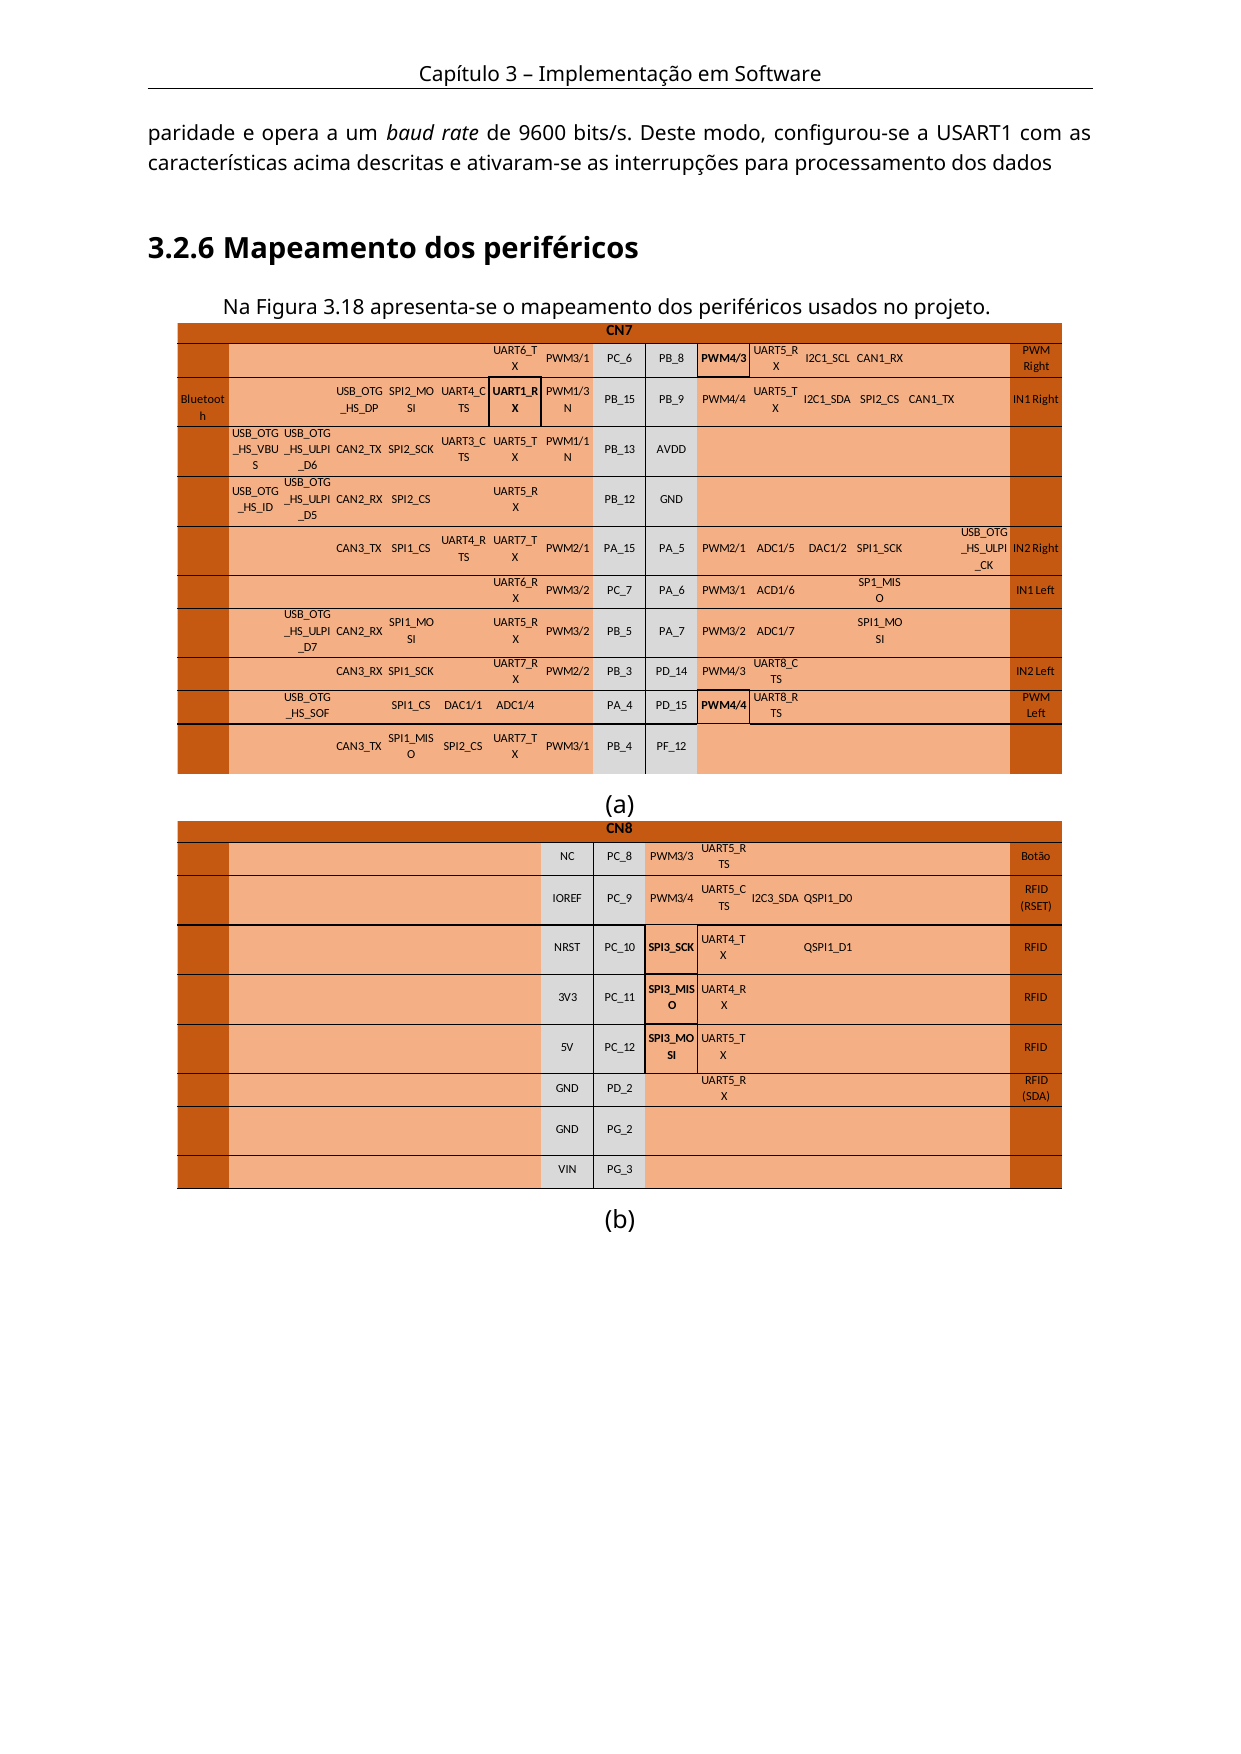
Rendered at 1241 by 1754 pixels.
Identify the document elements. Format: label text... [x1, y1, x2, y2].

table_cell [148, 821, 1092, 1201]
table_header [148, 322, 1092, 786]
subtitle Mapeamento dos periféricos [148, 228, 1092, 267]
table_cell (b) [148, 1201, 1092, 1236]
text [148, 118, 1092, 176]
table_cell (a) [148, 786, 1092, 821]
